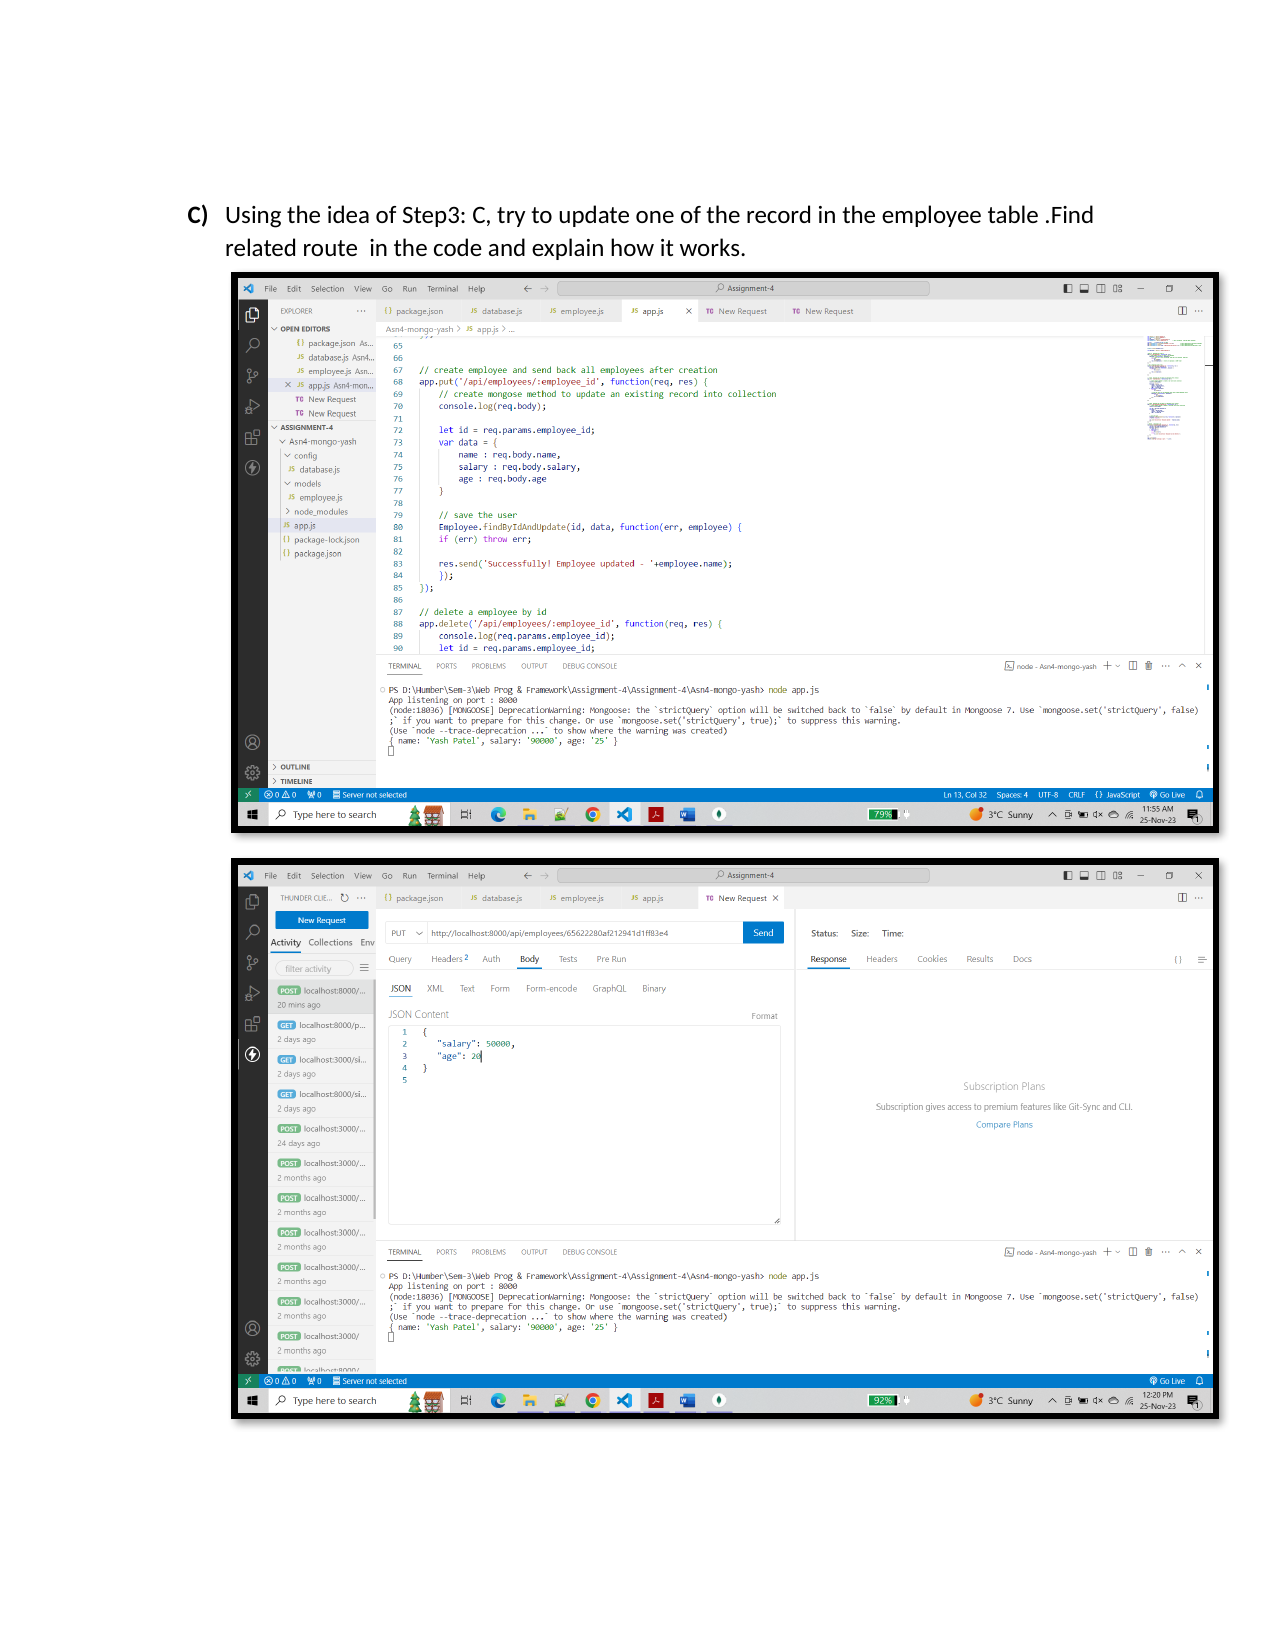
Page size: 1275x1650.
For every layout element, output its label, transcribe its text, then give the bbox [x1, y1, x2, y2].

picture [238, 278, 1213, 826]
list Using the idea of Step3: C, try to update one of the record in the employee table .Find related route in the code and explain how it works. [187, 199, 1125, 263]
picture [238, 865, 1213, 1413]
